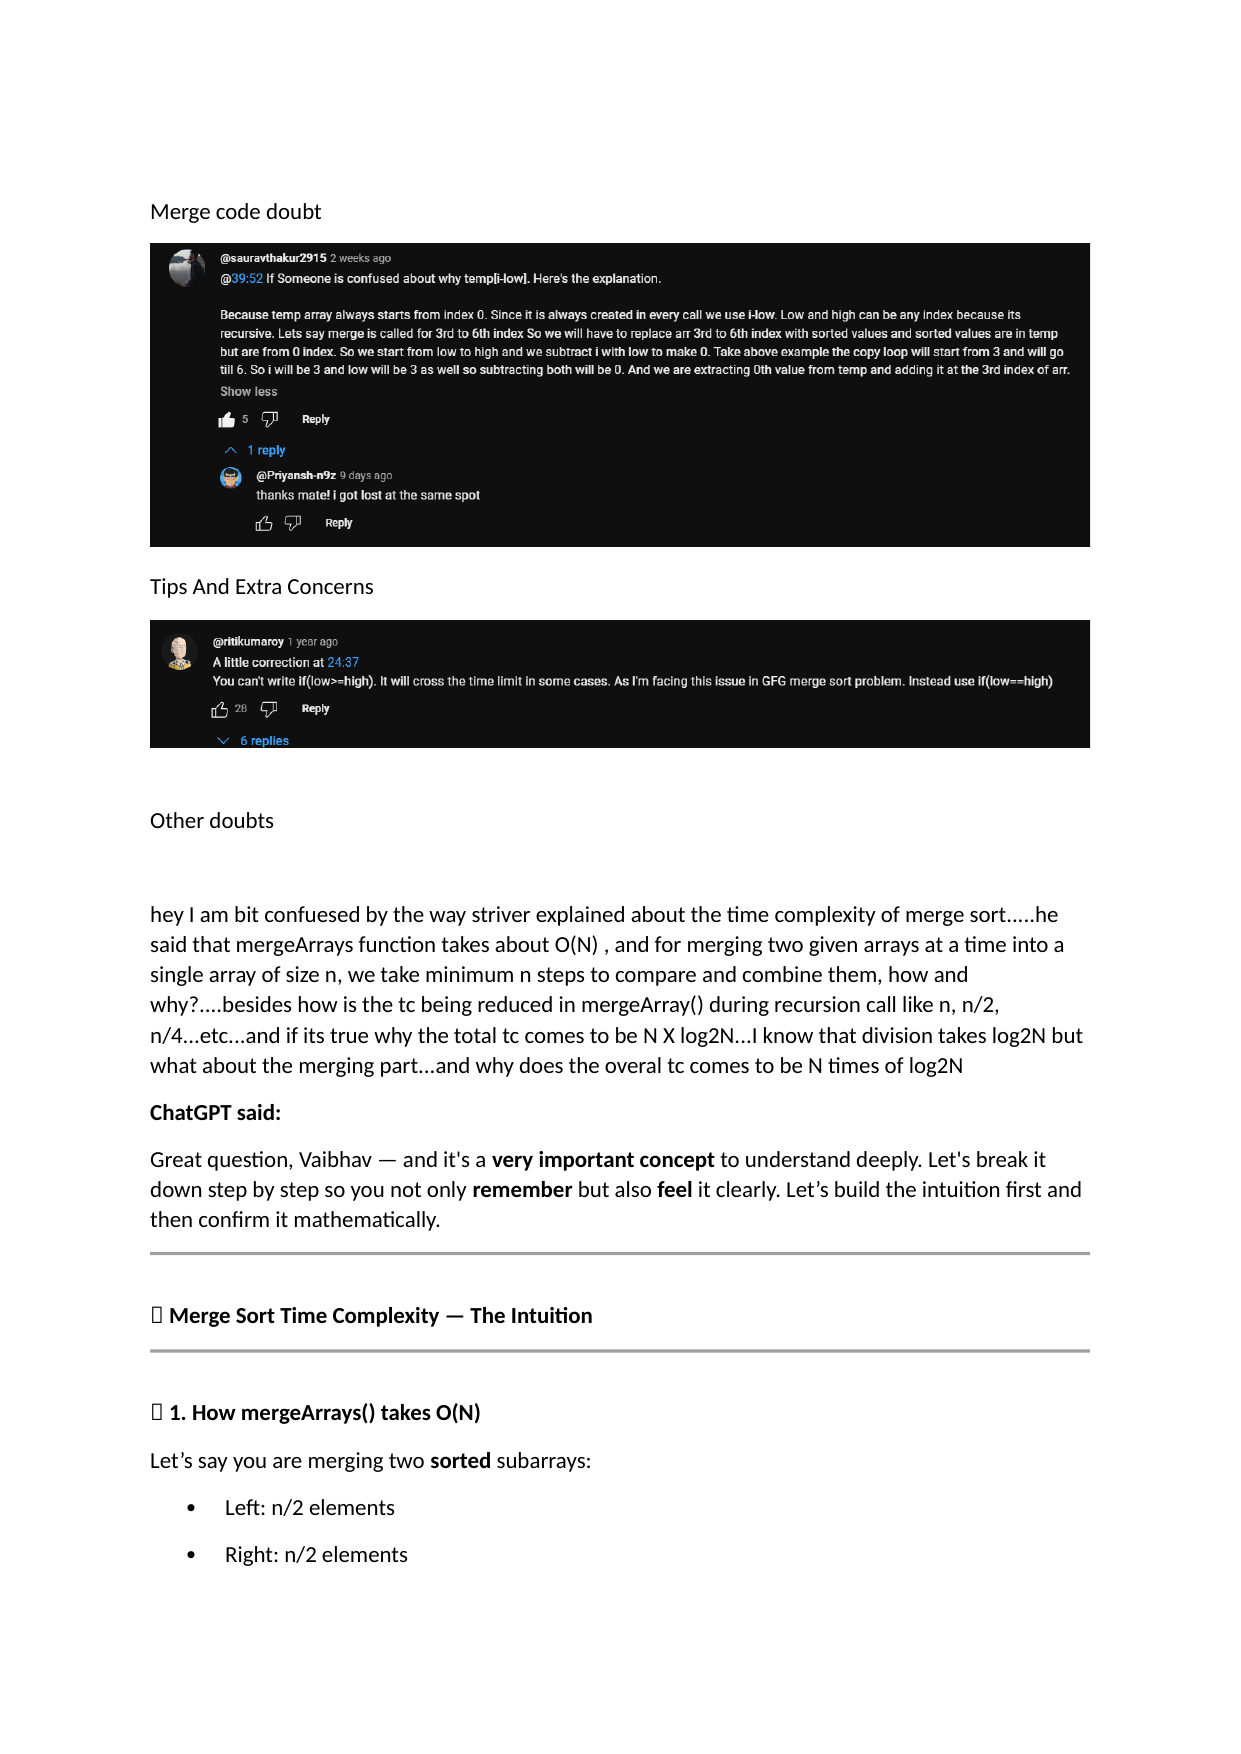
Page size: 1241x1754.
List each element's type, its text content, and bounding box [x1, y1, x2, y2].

picture [150, 243, 1091, 547]
text Great question, Vaibhav — and it's a very important concept to understand deeply. Let's break it down step by step so you not only remember but also feel it clearly. Let’s build the intuition first and then confirm it mathematically. [150, 1145, 1090, 1233]
text Tips And Extra Concerns [150, 572, 1090, 600]
picture [150, 620, 1091, 748]
text Merge code doubt [150, 197, 1090, 225]
text Other doubts [150, 806, 1090, 834]
list Left: n/2 elements [187, 1493, 1090, 1522]
text Let’s say you are merging two sorted subarrays: [150, 1447, 1090, 1475]
text hey I am bit confuesed by the way striver explained about the time complexity of merge sort.....he said that mergeArrays function takes about O(N) , and for merging two given arrays at a time into a single array of size n, we take minimum n steps to compare and combine them, how and why?....besides how is the tc being reduced in mergeArray() during recursion call like n, n/2, n/4...etc...and if its true why the total tc comes to be N X log2N...I know that division takes log2N but what about the merging part...and why does the overal tc comes to be N times of log2N [150, 900, 1090, 1079]
text 🧠 Merge Sort Time Complexity — The Intuition [150, 1299, 1090, 1330]
text 📌 1. How mergeArrays() takes O(N) [150, 1396, 1090, 1427]
list Right: n/2 elements [187, 1540, 1090, 1568]
text ChatGPT said: [150, 1098, 1090, 1126]
